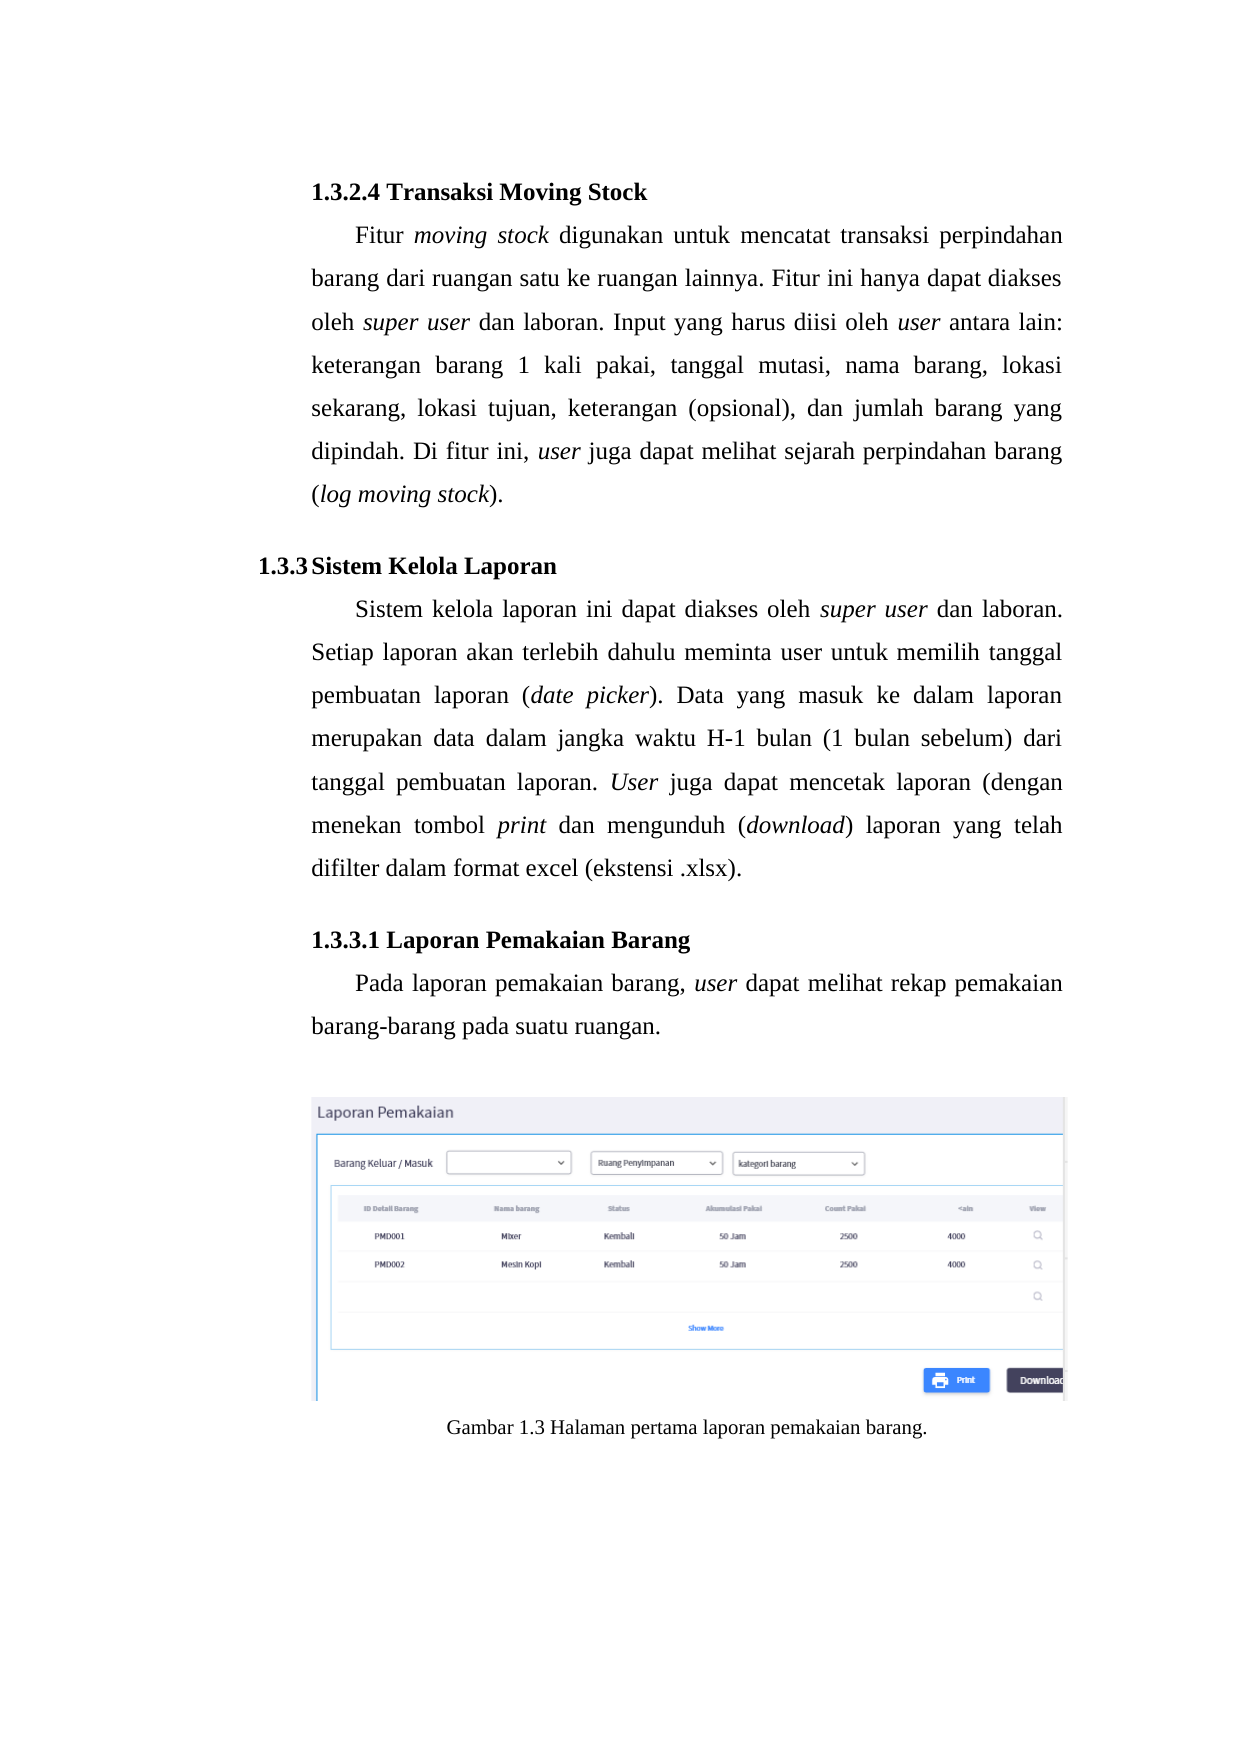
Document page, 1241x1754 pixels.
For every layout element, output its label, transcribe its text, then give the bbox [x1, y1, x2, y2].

text Sistem kelola laporan ini dapat diakses oleh super user dan laboran. Setiap laporan akan terlebih dahulu meminta user untuk memilih tanggal pembuatan laporan (date picker). Data yang masuk ke dalam laporan merupakan data dalam jangka waktu H-1 bulan (1 bulan sebelum) dari tanggal pembuatan laporan. User juga dapat mencetak laporan (dengan menekan tombol print dan mengunduh (download) laporan yang telah difilter dalam format excel (ekstensi .xlsx). [311, 594, 1063, 882]
text Pada laporan pemakaian barang, user dapat melihat rekap pemakaian barang-barang pada suatu ruangan. [311, 968, 1063, 1040]
text Transaksi Moving Stock [311, 177, 1063, 206]
picture [311, 1097, 1068, 1401]
text Sistem Kelola Laporan [258, 551, 1063, 580]
text Gambar 1.3 Halaman pertama laporan pemakaian barang. [311, 1415, 1063, 1439]
text Fitur moving stock digunakan untuk mencatat transaksi perpindahan barang dari ruangan satu ke ruangan lainnya. Fitur ini hanya dapat diakses oleh super user dan laboran. Input yang harus diisi oleh user antara lain: keterangan barang 1 kali pakai, tanggal mutasi, nama barang, lokasi sekarang, lokasi tujuan, keterangan (opsional), dan jumlah barang yang dipindah. Di fitur ini, user juga dapat melihat sejarah perpindahan barang (log moving stock). [311, 220, 1063, 508]
text Laporan Pemakaian Barang [311, 925, 1063, 953]
